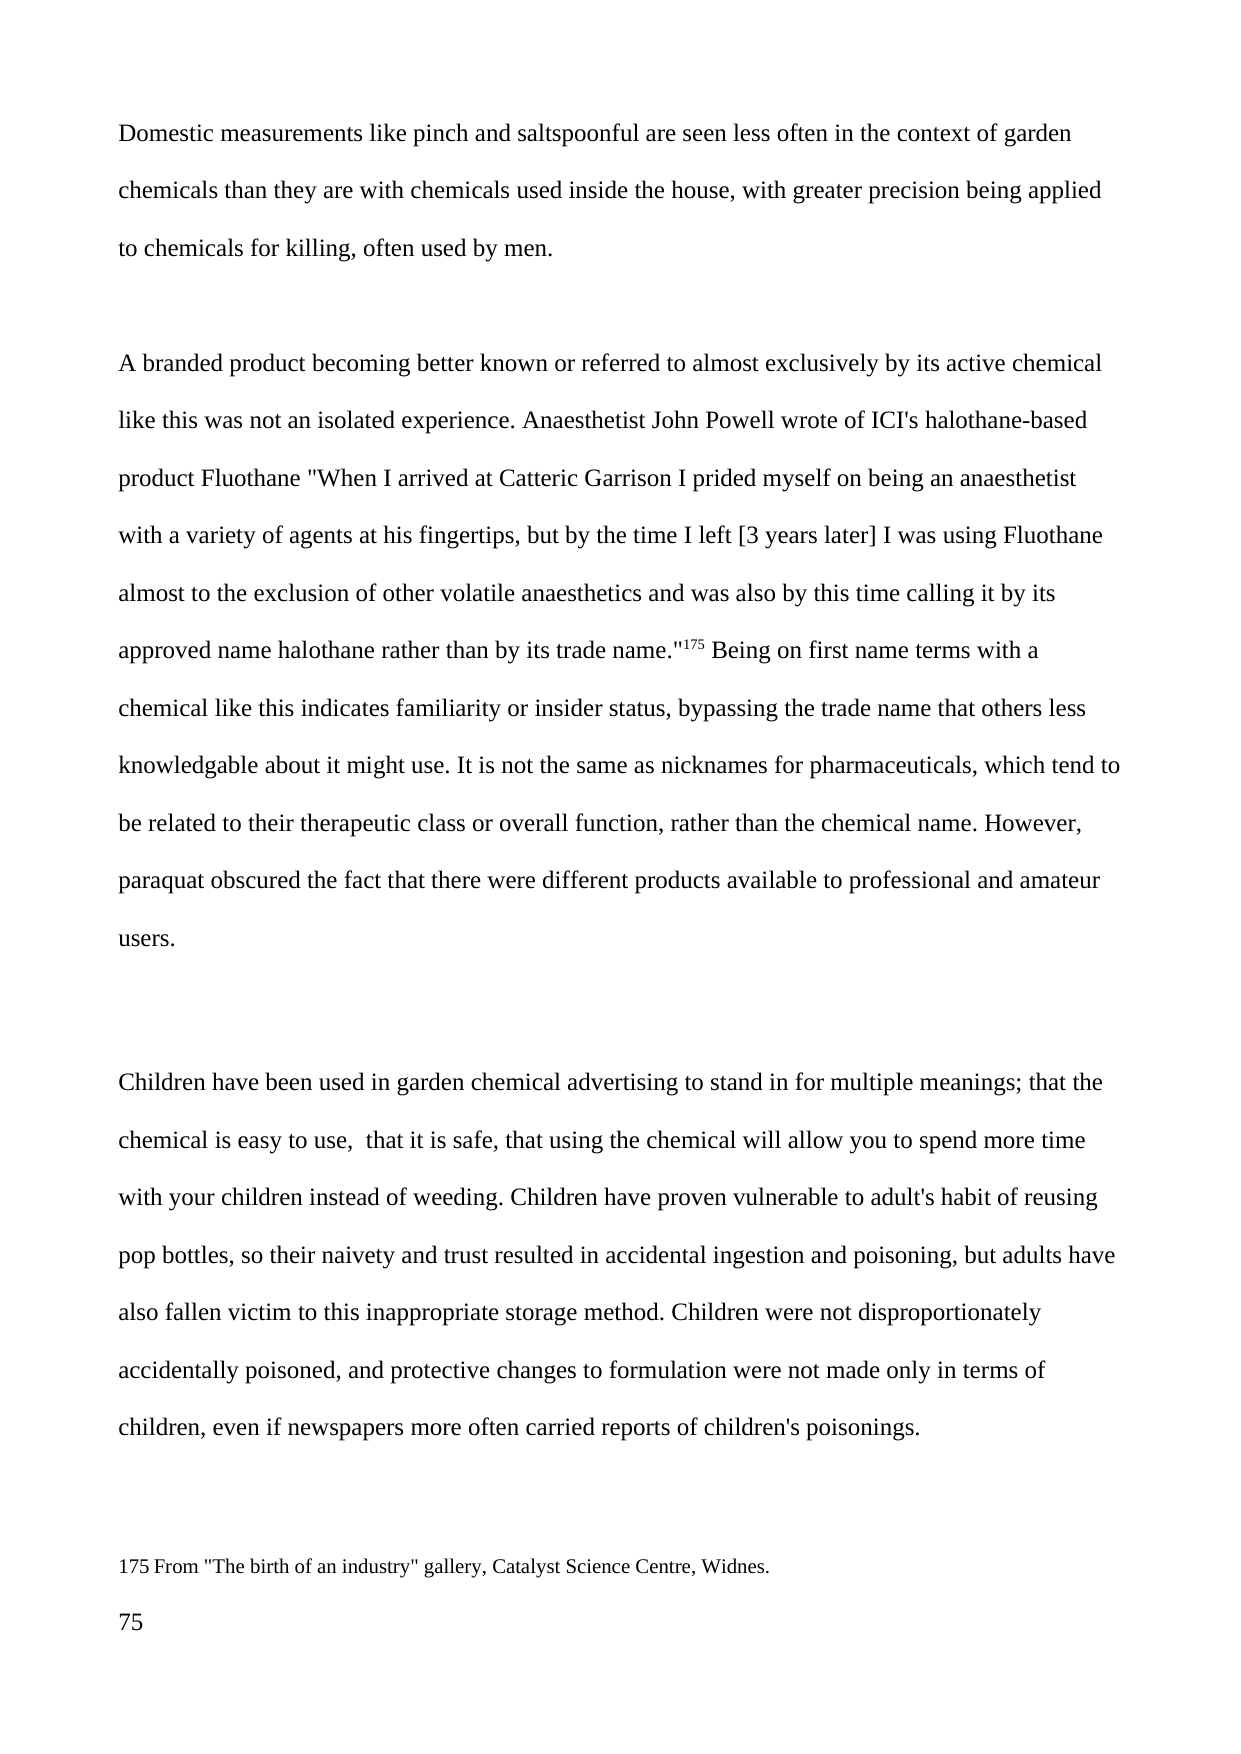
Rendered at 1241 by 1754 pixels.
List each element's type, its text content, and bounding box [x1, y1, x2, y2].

text Domestic measurements like pinch and saltspoonful are seen less often in the context of garden chemicals than they are with chemicals used inside the house, with greater precision being applied to chemicals for killing, often used by men. [118, 118, 1122, 262]
text Children have been used in garden chemical advertising to stand in for multiple meanings; that the chemical is easy to use, that it is safe, that using the chemical will allow you to spend more time with your children instead of weeding. Children have proven vulnerable to adult's habit of reusing pop bottles, so their naivety and trust resulted in accidental ingestion and poisoning, but adults have also fallen victim to this inappropriate storage method. Children were not disproportionately accidentally poisoned, and protective changes to formulation were not made only in terms of children, even if newspapers more often carried reports of children's poisonings. [118, 1067, 1122, 1441]
text A branded product becoming better known or referred to almost exclusively by its active chemical like this was not an isolated experience. Anaesthetist John Powell wrote of ICI's halothane-based product Fluothane "When I arrived at Catteric Garrison I prided myself on being an anaesthetist with a variety of agents at his fingertips, but by the time I left [3 years later] I was using Fluothane almost to the exclusion of other volatile anaesthetics and was also by this time calling it by its approved name halothane rather than by its trade name." Being on first name terms with a chemical like this indicates familiarity or insider status, bypassing the trade name that others less knowledgable about it might use. It is not the same as nicknames for pharmaceuticals, which tend to be related to their therapeutic class or overall function, rather than the chemical name. However, paraquat obscured the fact that there were different products available to professional and amateur users. [118, 348, 1122, 952]
